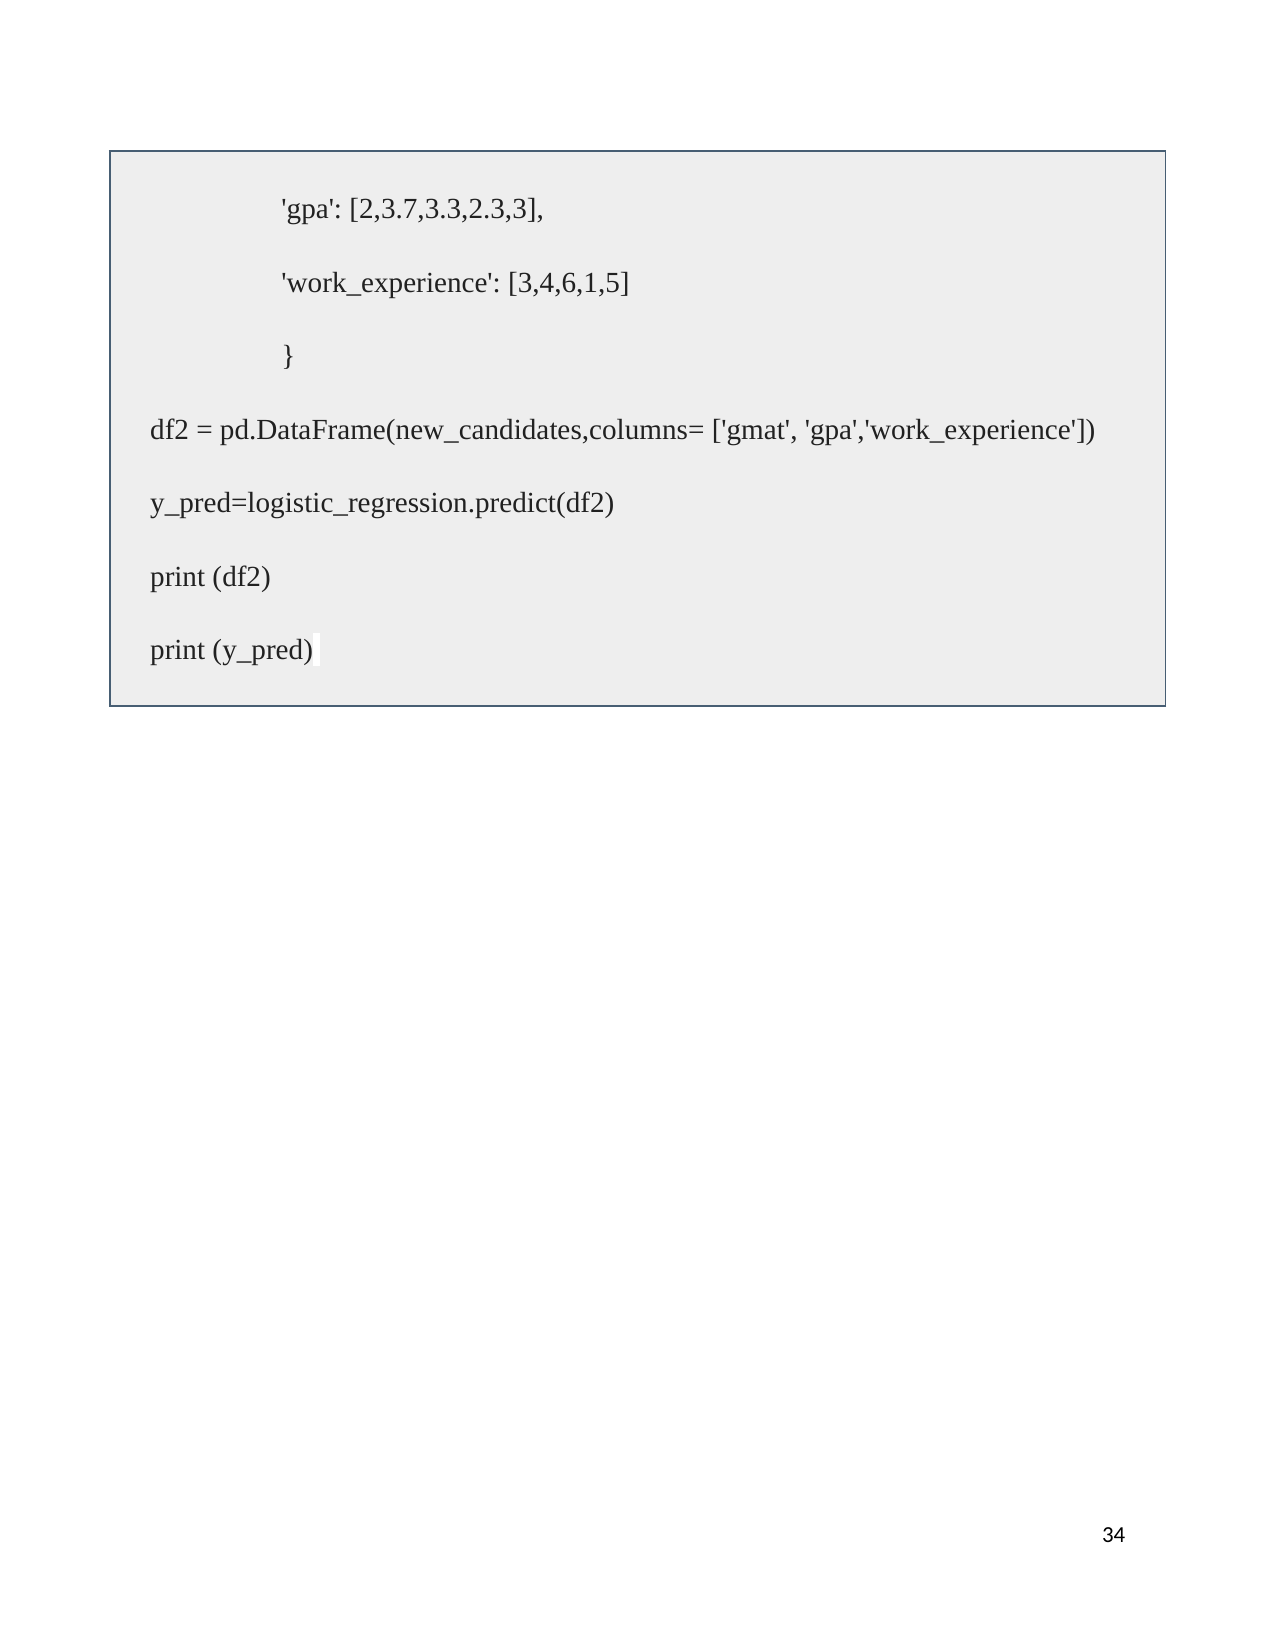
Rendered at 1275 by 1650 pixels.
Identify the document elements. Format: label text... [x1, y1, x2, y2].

text 'gpa': [2,3.7,3.3,2.3,3], [111, 152, 1165, 223]
text df2 = pd.DataFrame(new_candidates,columns= ['gmat', 'gpa','work_experience']) [111, 371, 1165, 444]
text } [111, 297, 1165, 371]
text 'work_experience': [3,4,6,1,5] [111, 223, 1165, 297]
text y_pred=logistic_regression.predict(df2) [111, 444, 1165, 518]
text print (df2) [111, 518, 1165, 591]
text print (y_pred) [111, 591, 1165, 705]
